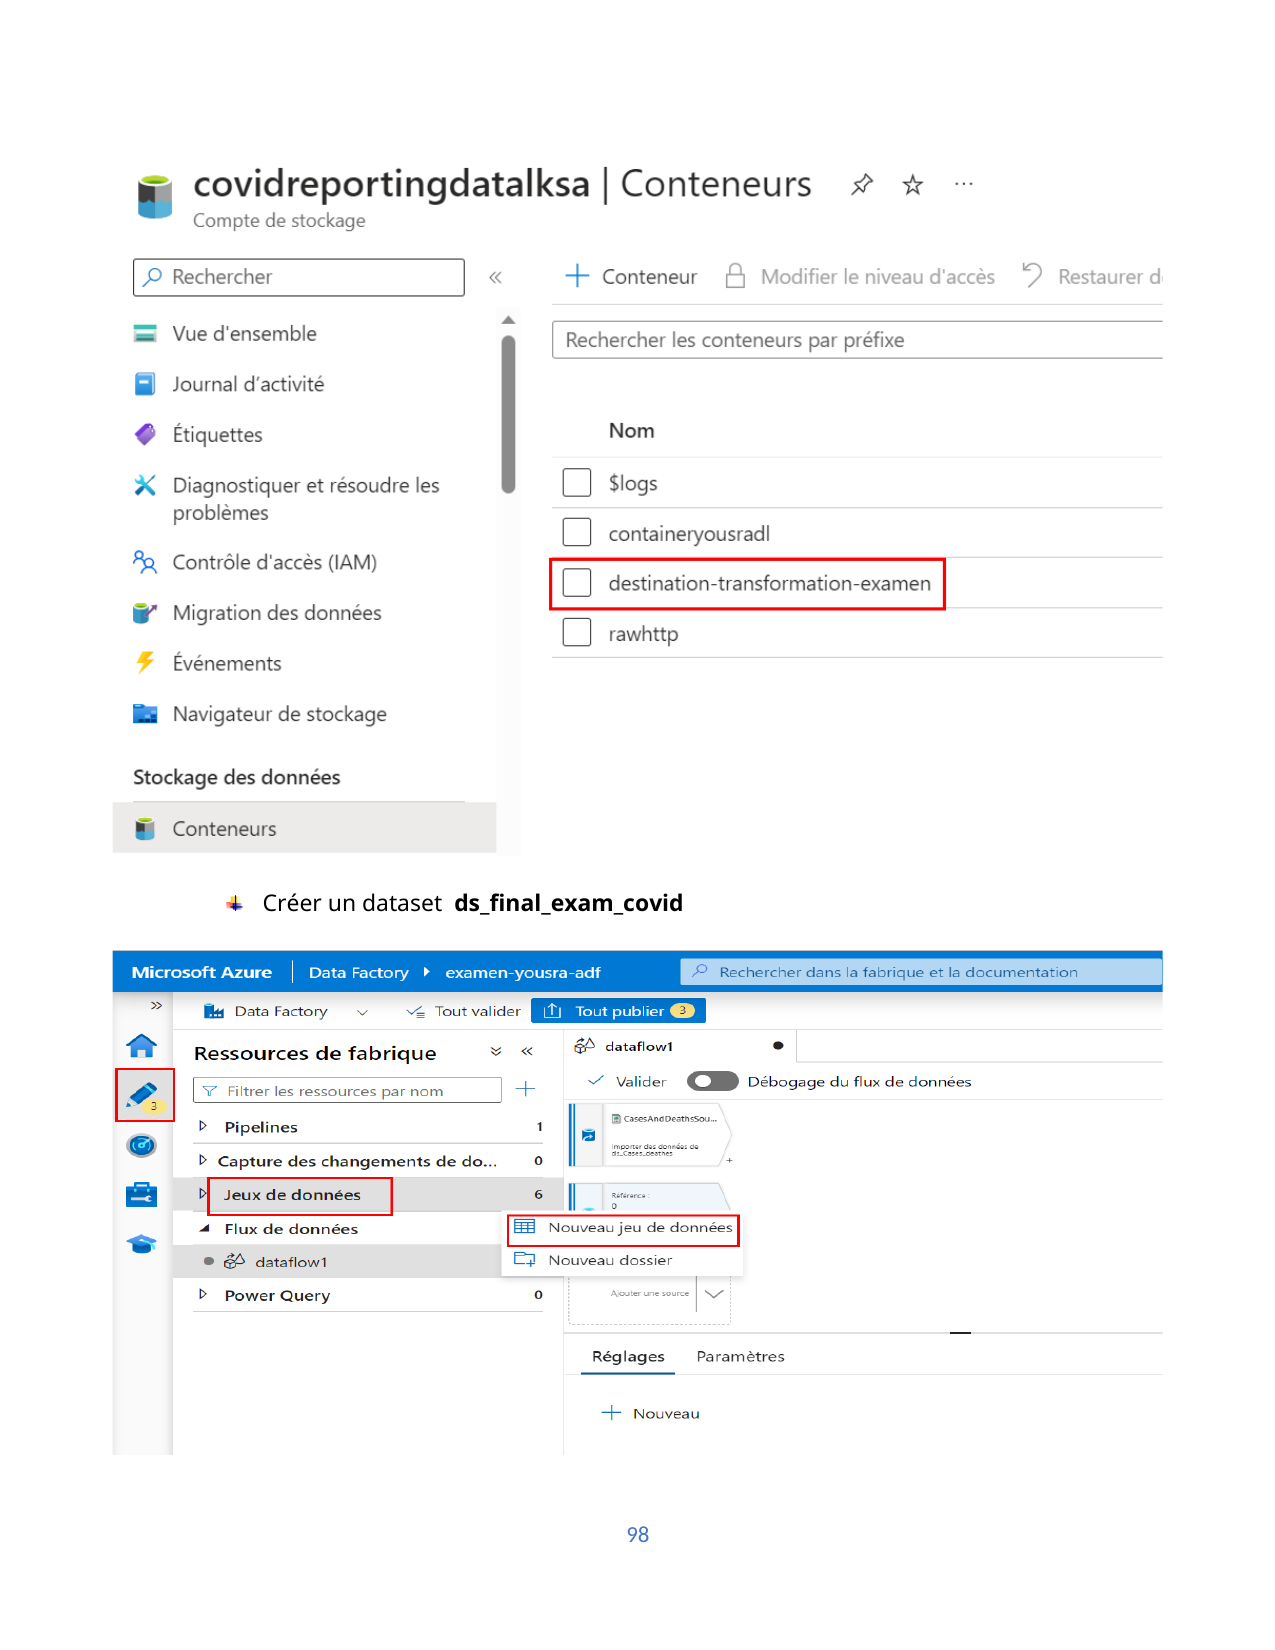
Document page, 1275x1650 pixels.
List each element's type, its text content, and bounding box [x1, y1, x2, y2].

picture [226, 894, 243, 911]
picture [112, 950, 1163, 1455]
picture [112, 150, 1163, 856]
list Créer un dataset ds_final_exam_covid [225, 887, 1162, 918]
